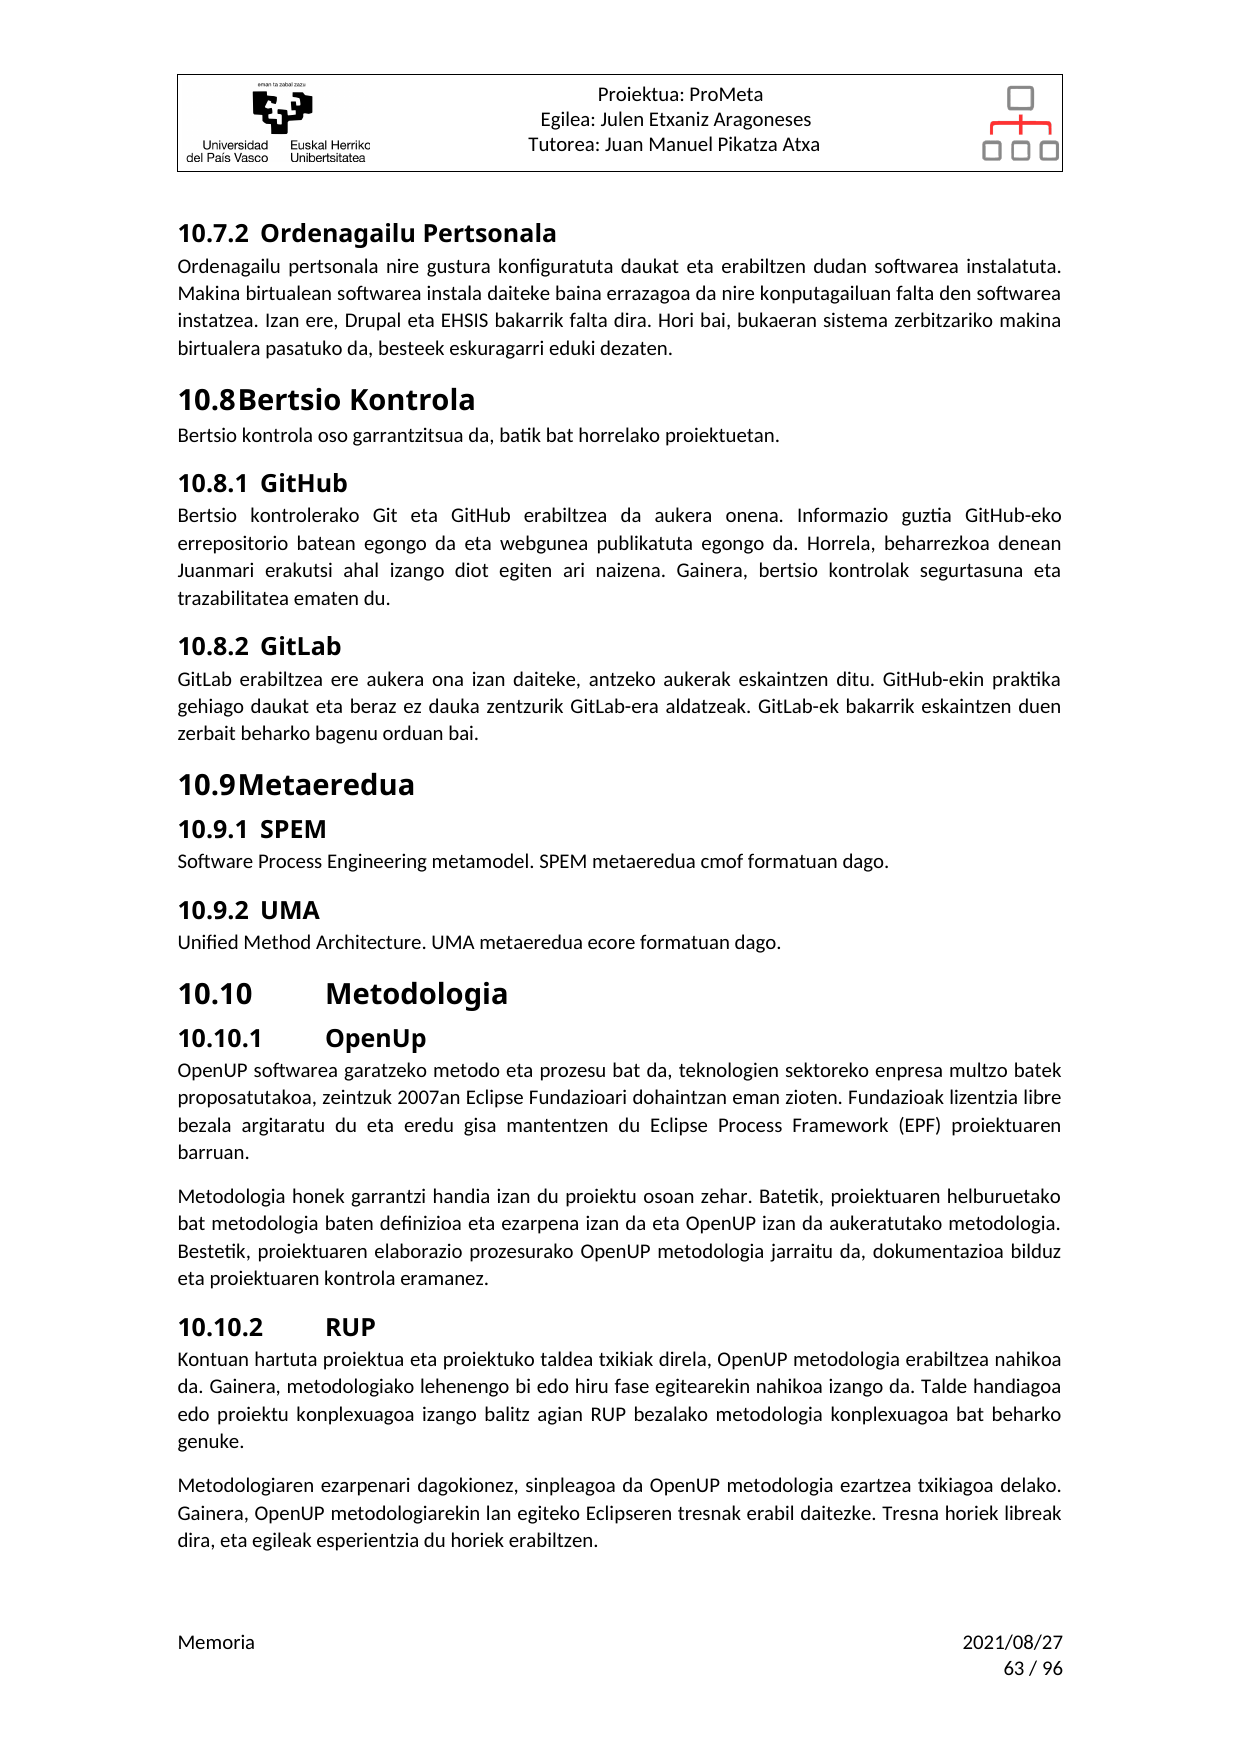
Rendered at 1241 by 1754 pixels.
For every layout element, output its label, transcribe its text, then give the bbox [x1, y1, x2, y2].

picture [182, 80, 370, 162]
picture [978, 80, 1060, 162]
text Bertsio kontrolerako Git eta GitHub erabiltzea da aukera onena. Informazio guztia GitHub-eko errepositorio batean egongo da eta webgunea publikatuta egongo da. Horrela, beharrezkoa denean Juanmari erakutsi ahal izango diot egiten ari naizena. Gainera, bertsio kontrolak segurtasuna eta trazabilitatea ematen du. [177, 503, 1063, 610]
text OpenUP softwarea garatzeko metodo eta prozesu bat da, teknologien sektoreko enpresa multzo batek proposatutakoa, zeintzuk 2007an Eclipse Fundazioari dohaintzan eman zioten. Fundazioak lizentzia libre bezala argitaratu du eta eredu gisa mantentzen du Eclipse Process Framework (EPF) proiektuaren barruan. [177, 1057, 1063, 1164]
subtitle GitHub [177, 466, 1063, 500]
subtitle UMA [177, 892, 1063, 926]
text GitLab erabiltzea ere aukera ona izan daiteke, antzeko aukerak eskaintzen ditu. GitHub-ekin praktika gehiago daukat eta beraz ez dauka zentzurik GitLab-era aldatzeak. GitLab-ek bakarrik eskaintzen duen zerbait beharko bagenu orduan bai. [177, 666, 1063, 746]
subtitle OpenUp [177, 1020, 1063, 1054]
text Metodologia honek garrantzi handia izan du proiektu osoan zehar. Batetik, proiektuaren helburuetako bat metodologia baten definizioa eta ezarpena izan da eta OpenUP izan da aukeratutako metodologia. Bestetik, proiektuaren elaborazio prozesurako OpenUP metodologia jarraitu da, dokumentazioa bilduz eta proiektuaren kontrola eramanez. [177, 1183, 1063, 1291]
subtitle RUP [177, 1309, 1063, 1343]
text Software Process Engineering metamodel. SPEM metaeredua cmof formatuan dago. [177, 848, 1063, 874]
subtitle Ordenagailu Pertsonala [177, 216, 1063, 250]
subtitle GitLab [177, 629, 1063, 663]
text Kontuan hartuta proiektua eta proiektuko taldea txikiak direla, OpenUP metodologia erabiltzea nahikoa da. Gainera, metodologiako lehenengo bi edo hiru fase egitearekin nahikoa izango da. Talde handiagoa edo proiektu konplexuagoa izango balitz agian RUP bezalako metodologia konplexuagoa bat beharko genuke. [177, 1346, 1063, 1454]
subtitle Bertsio Kontrola [177, 379, 1063, 419]
subtitle Metaeredua [177, 764, 1063, 804]
text Metodologiaren ezarpenari dagokionez, sinpleagoa da OpenUP metodologia ezartzea txikiagoa delako. Gainera, OpenUP metodologiarekin lan egiteko Eclipseren tresnak erabil daitezke. Tresna horiek libreak dira, eta egileak esperientzia du horiek erabiltzen. [177, 1472, 1063, 1553]
text Bertsio kontrola oso garrantzitsua da, batik bat horrelako proiektuetan. [177, 422, 1063, 447]
subtitle SPEM [177, 812, 1063, 846]
text Ordenagailu pertsonala nire gustura konfiguratuta daukat eta erabiltzen dudan softwarea instalatuta. Makina birtualean softwarea instala daiteke baina errazagoa da nire konputagailuan falta den softwarea instatzea. Izan ere, Drupal eta EHSIS bakarrik falta dira. Hori bai, bukaeran sistema zerbitzariko makina birtualera pasatuko da, besteek eskuragarri eduki dezaten. [177, 253, 1063, 360]
text Unified Method Architecture. UMA metaeredua ecore formatuan dago. [177, 929, 1063, 954]
subtitle Metodologia [177, 973, 1063, 1013]
